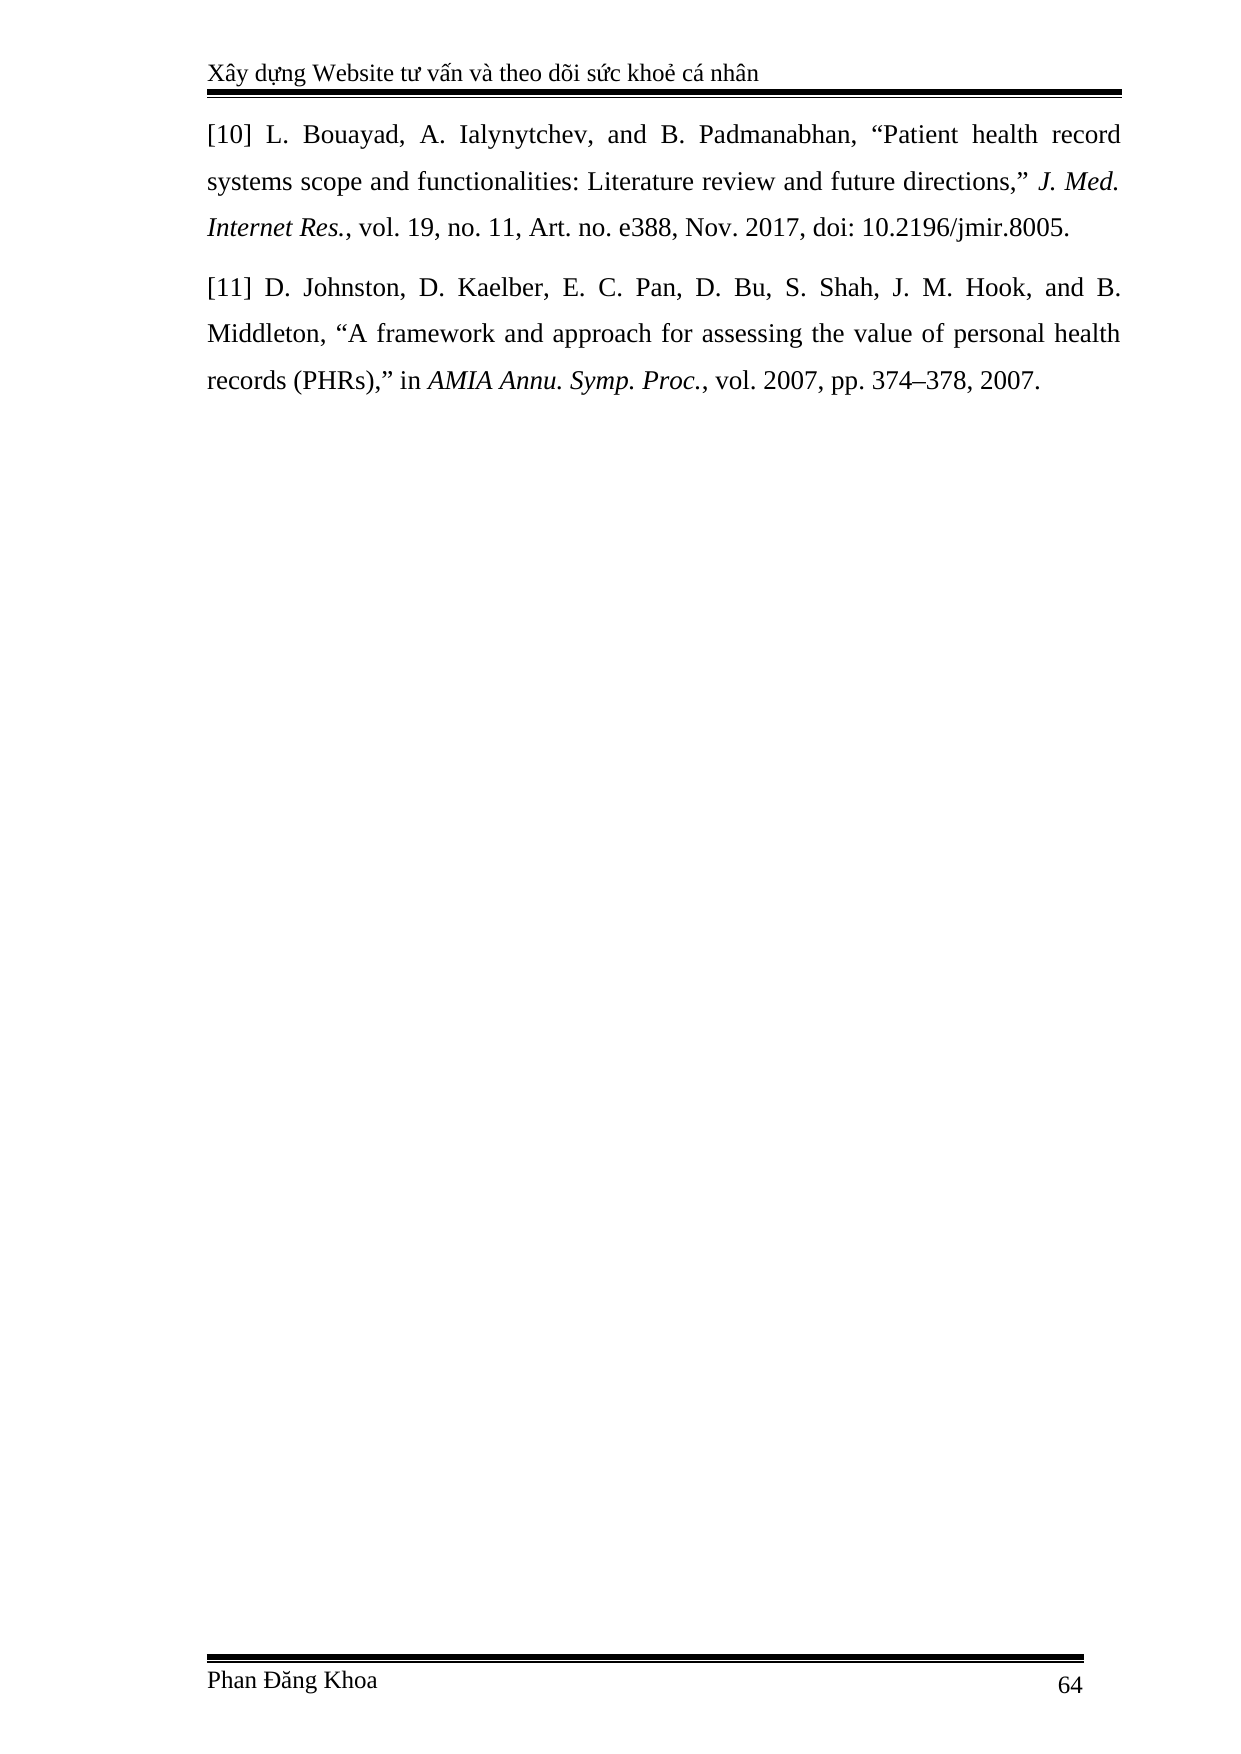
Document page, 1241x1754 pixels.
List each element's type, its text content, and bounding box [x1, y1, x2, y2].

text [10] L. Bouayad, A. Ialynytchev, and B. Padmanabhan, “Patient health record systems scope and functionalities: Literature review and future directions,” J. Med. Internet Res., vol. 19, no. 11, Art. no. e388, Nov. 2017, doi: 10.2196/jmir.8005. [207, 118, 1122, 243]
text [11] D. Johnston, D. Kaelber, E. C. Pan, D. Bu, S. Shah, J. M. Hook, and B. Middleton, “A framework and approach for assessing the value of personal health records (PHRs),” in AMIA Annu. Symp. Proc., vol. 2007, pp. 374–378, 2007. [207, 271, 1122, 395]
